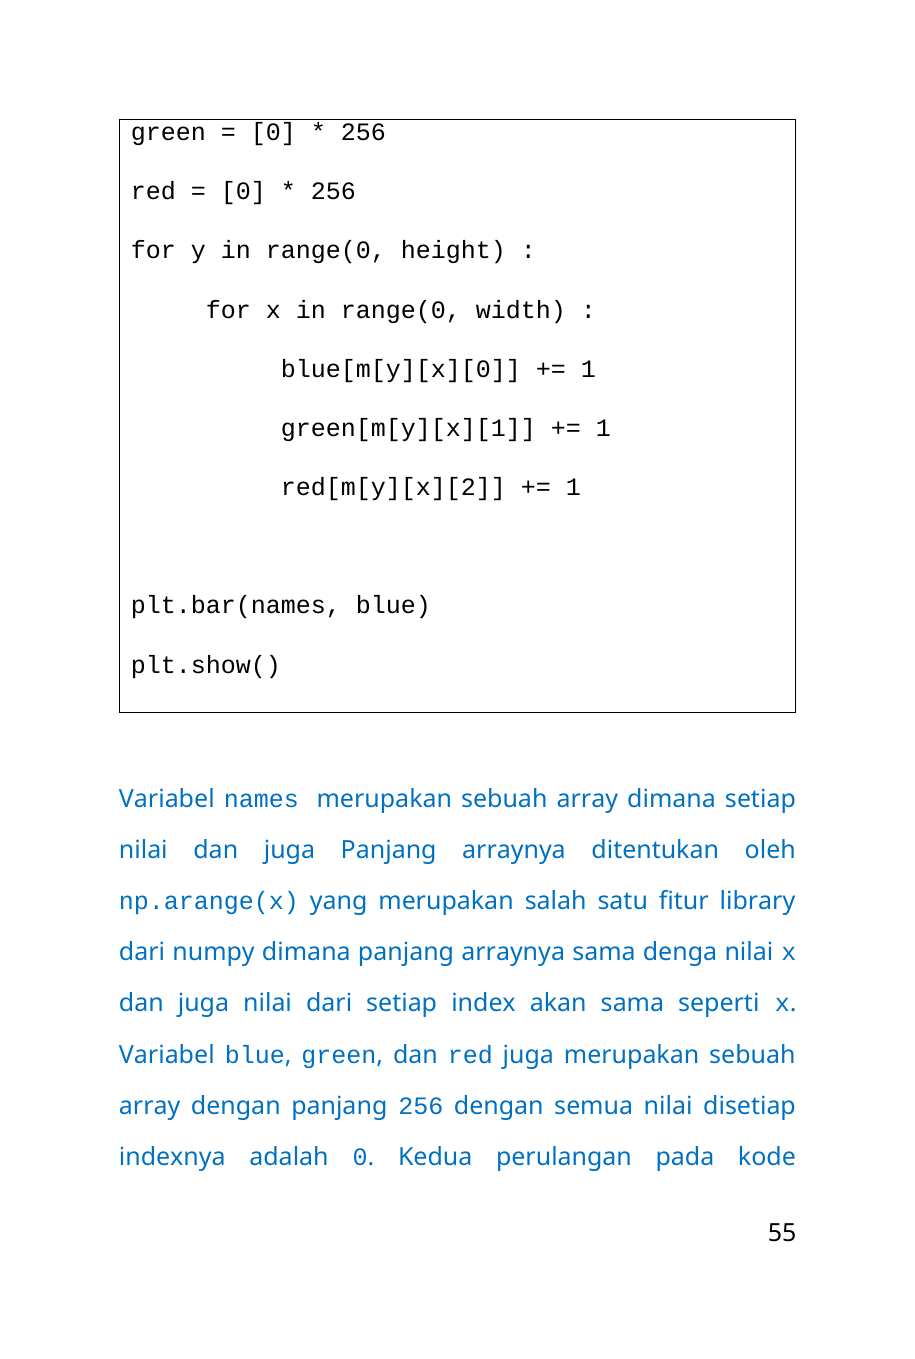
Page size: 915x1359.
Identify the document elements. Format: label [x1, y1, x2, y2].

text [119, 780, 796, 1173]
table_header [120, 120, 795, 712]
